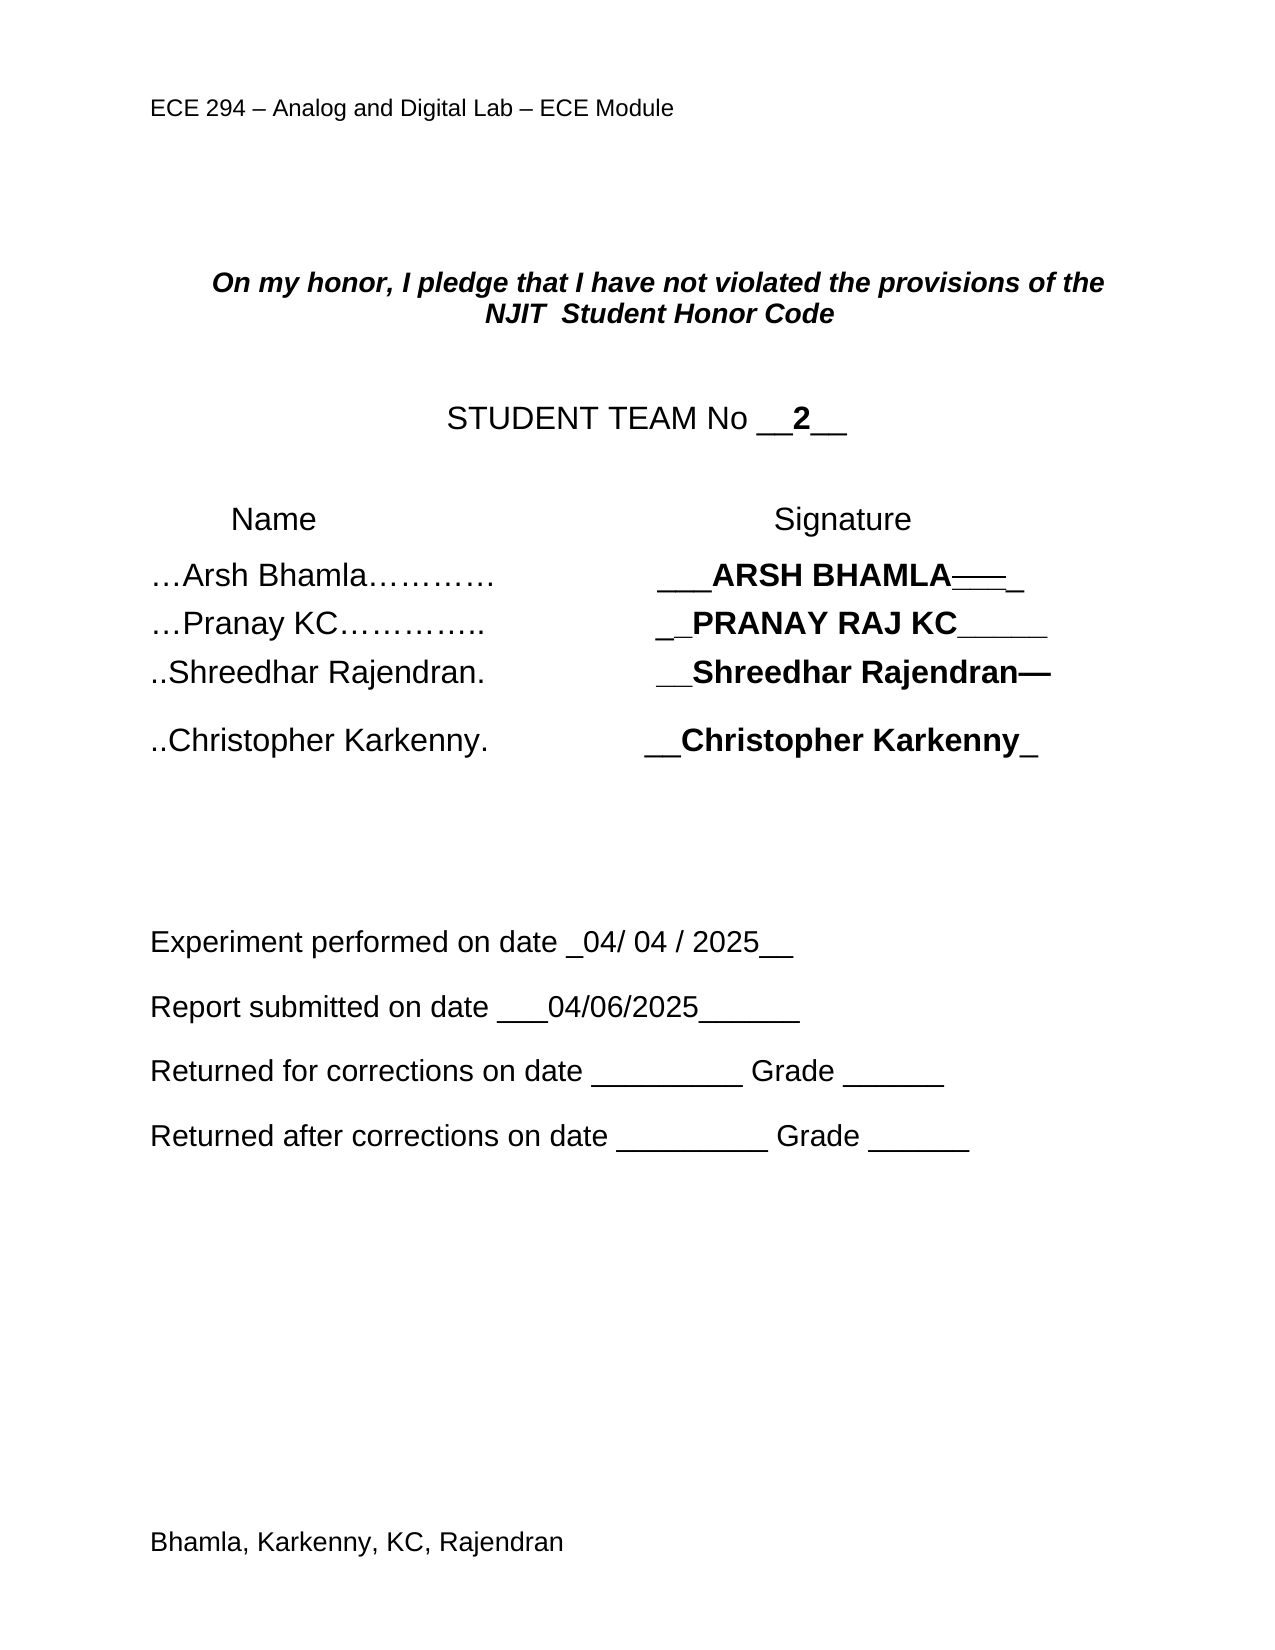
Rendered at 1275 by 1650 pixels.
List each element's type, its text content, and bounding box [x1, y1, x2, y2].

text Experiment performed on date _04/ 04 / 2025__ [150, 924, 1060, 959]
text Returned for corrections on date _________ Grade ______ [150, 1053, 1060, 1088]
text STUDENT TEAM No __2__ [150, 399, 846, 436]
text Name Signature [150, 500, 929, 537]
text Returned after corrections on date _________ Grade ______ [150, 1118, 1060, 1153]
text ..Christopher Karkenny. __Christopher Karkenny_ [150, 721, 1060, 758]
text On my honor, I pledge that I have not violated the provisions of the NJIT Student Honor Code [197, 269, 1122, 329]
text Report submitted on date ___04/06/2025______ [150, 988, 1060, 1023]
text …Arsh Bhamla………… ___ARSH BHAMLA____ …Pranay KC………….. __PRANAY RAJ KC_____ ..Shreedhar Rajendran. __Shreedhar Rajendran— [150, 556, 1060, 690]
